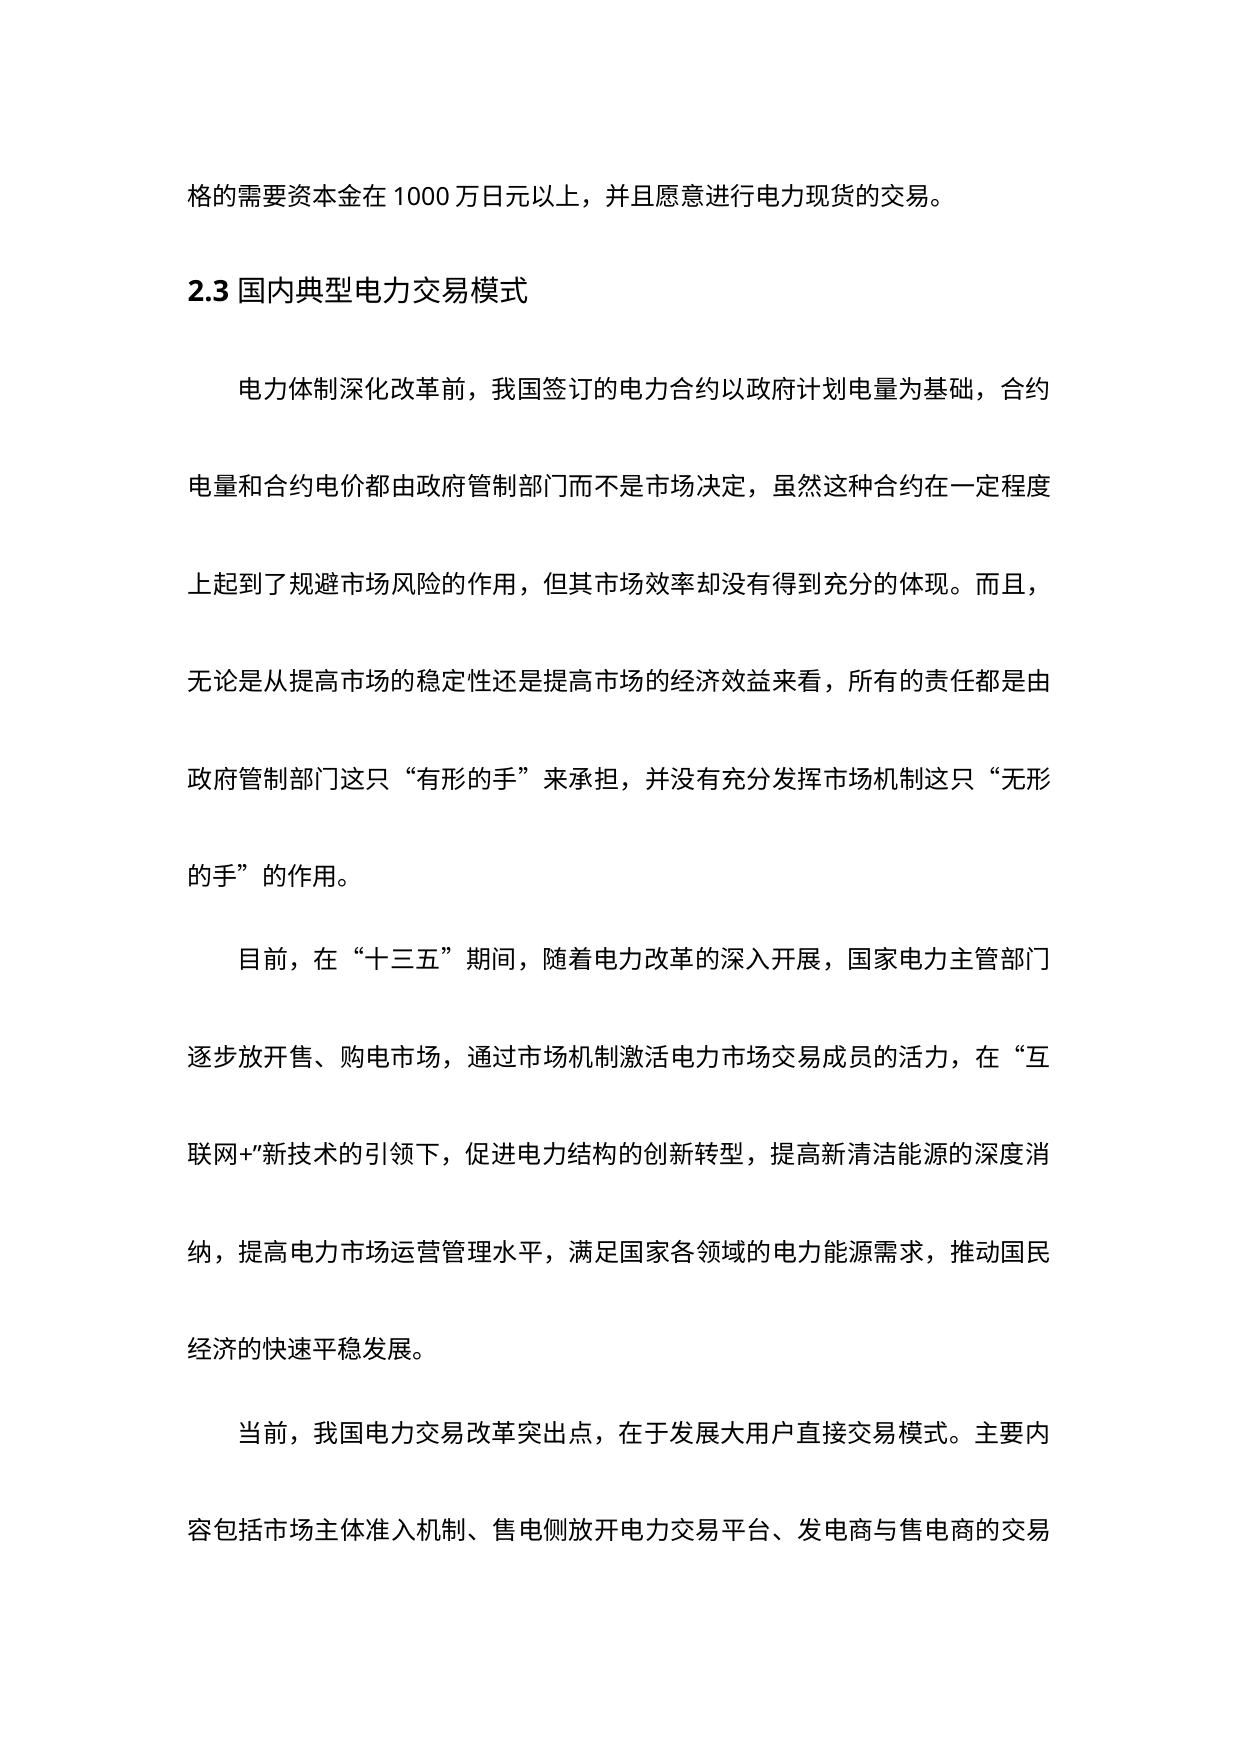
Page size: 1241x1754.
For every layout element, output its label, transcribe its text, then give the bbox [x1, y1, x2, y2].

subtitle 国内典型电力交易模式 [187, 258, 1053, 323]
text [187, 162, 1053, 227]
text 电力体制深化改革前，我国签订的电力合约以政府计划电量为基础，合约电量和合约电价都由政府管制部门而不是市场决定，虽然这种合约在一定程度上起到了规避市场风险的作用，但其市场效率却没有得到充分的体现。而且，无论是从提高市场的稳定性还是提高市场的经济效益来看，所有的责任都是由政府管制部门这只“有形的手”来承担，并没有充分发挥市场机制这只“无形的手”的作用。 [187, 355, 1053, 907]
text 目前，在“十三五”期间，随着电力改革的深入开展，国家电力主管部门逐步放开售、购电市场，通过市场机制激活电力市场交易成员的活力，在“互联网+”新技术的引领下，促进电力结构的创新转型，提高新清洁能源的深度消纳，提高电力市场运营管理水平，满足国家各领域的电力能源需求，推动国民经济的快速平稳发展。 [187, 926, 1053, 1381]
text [187, 1399, 1053, 1561]
